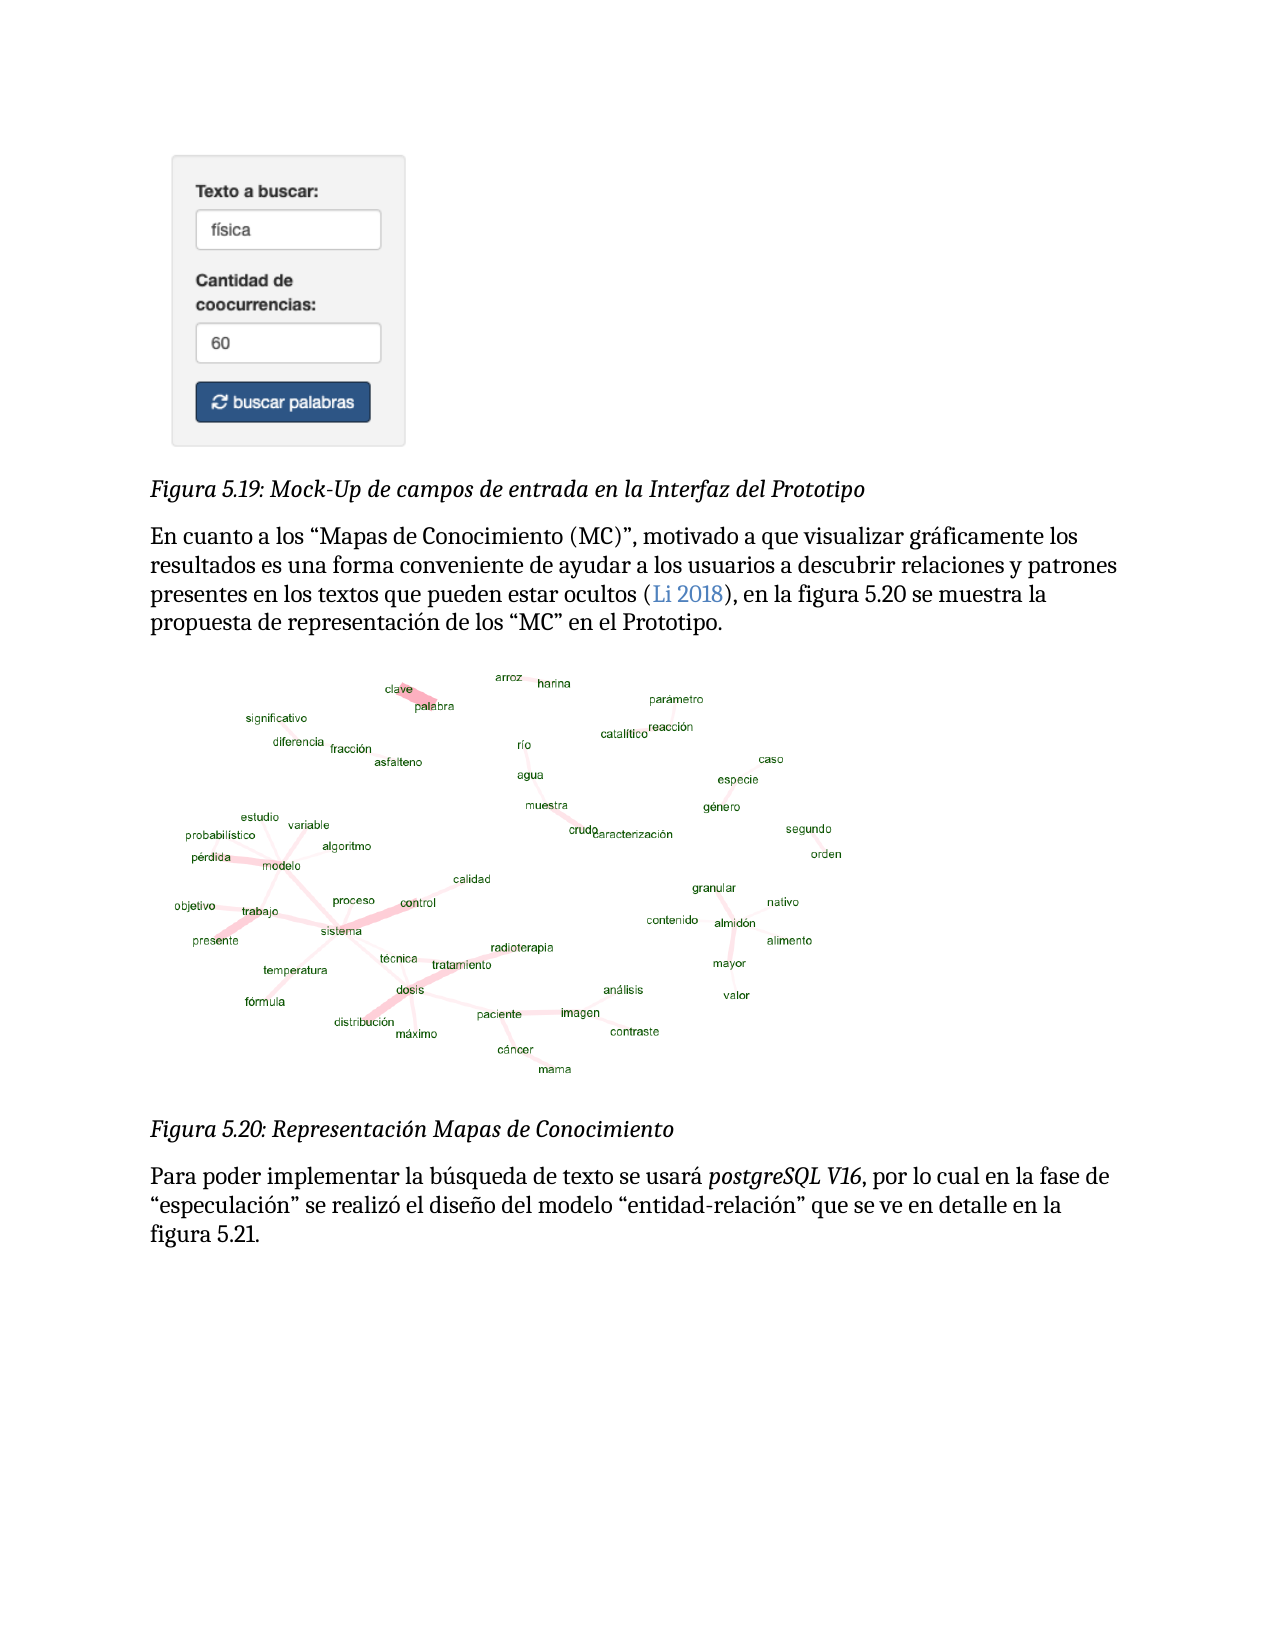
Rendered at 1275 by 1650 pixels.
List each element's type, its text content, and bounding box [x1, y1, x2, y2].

picture [168, 150, 413, 454]
text Figura 5.19: Mock-Up de campos de entrada en la Interfaz del Prototipo [150, 474, 1125, 503]
text En cuanto a los “Mapas de Conocimiento (MC)”, motivado a que visualizar gráficamente los resultados es una forma conveniente de ayudar a los usuarios a descubrir relaciones y patrones presentes en los textos que pueden estar ocultos (Li 2018), en la figura 5.20 se muestra la propuesta de representación de los “MC” en el Prototipo. [150, 522, 1125, 637]
picture [168, 655, 852, 1094]
text Para poder implementar la búsqueda de texto se usará postgreSQL V16, por lo cual en la fase de “especulación” se realizó el diseño del modelo “entidad-relación” que se ve en detalle en la figura 5.21. [150, 1162, 1125, 1248]
text Figura 5.20: Representación Mapas de Conocimiento [150, 1115, 1125, 1143]
